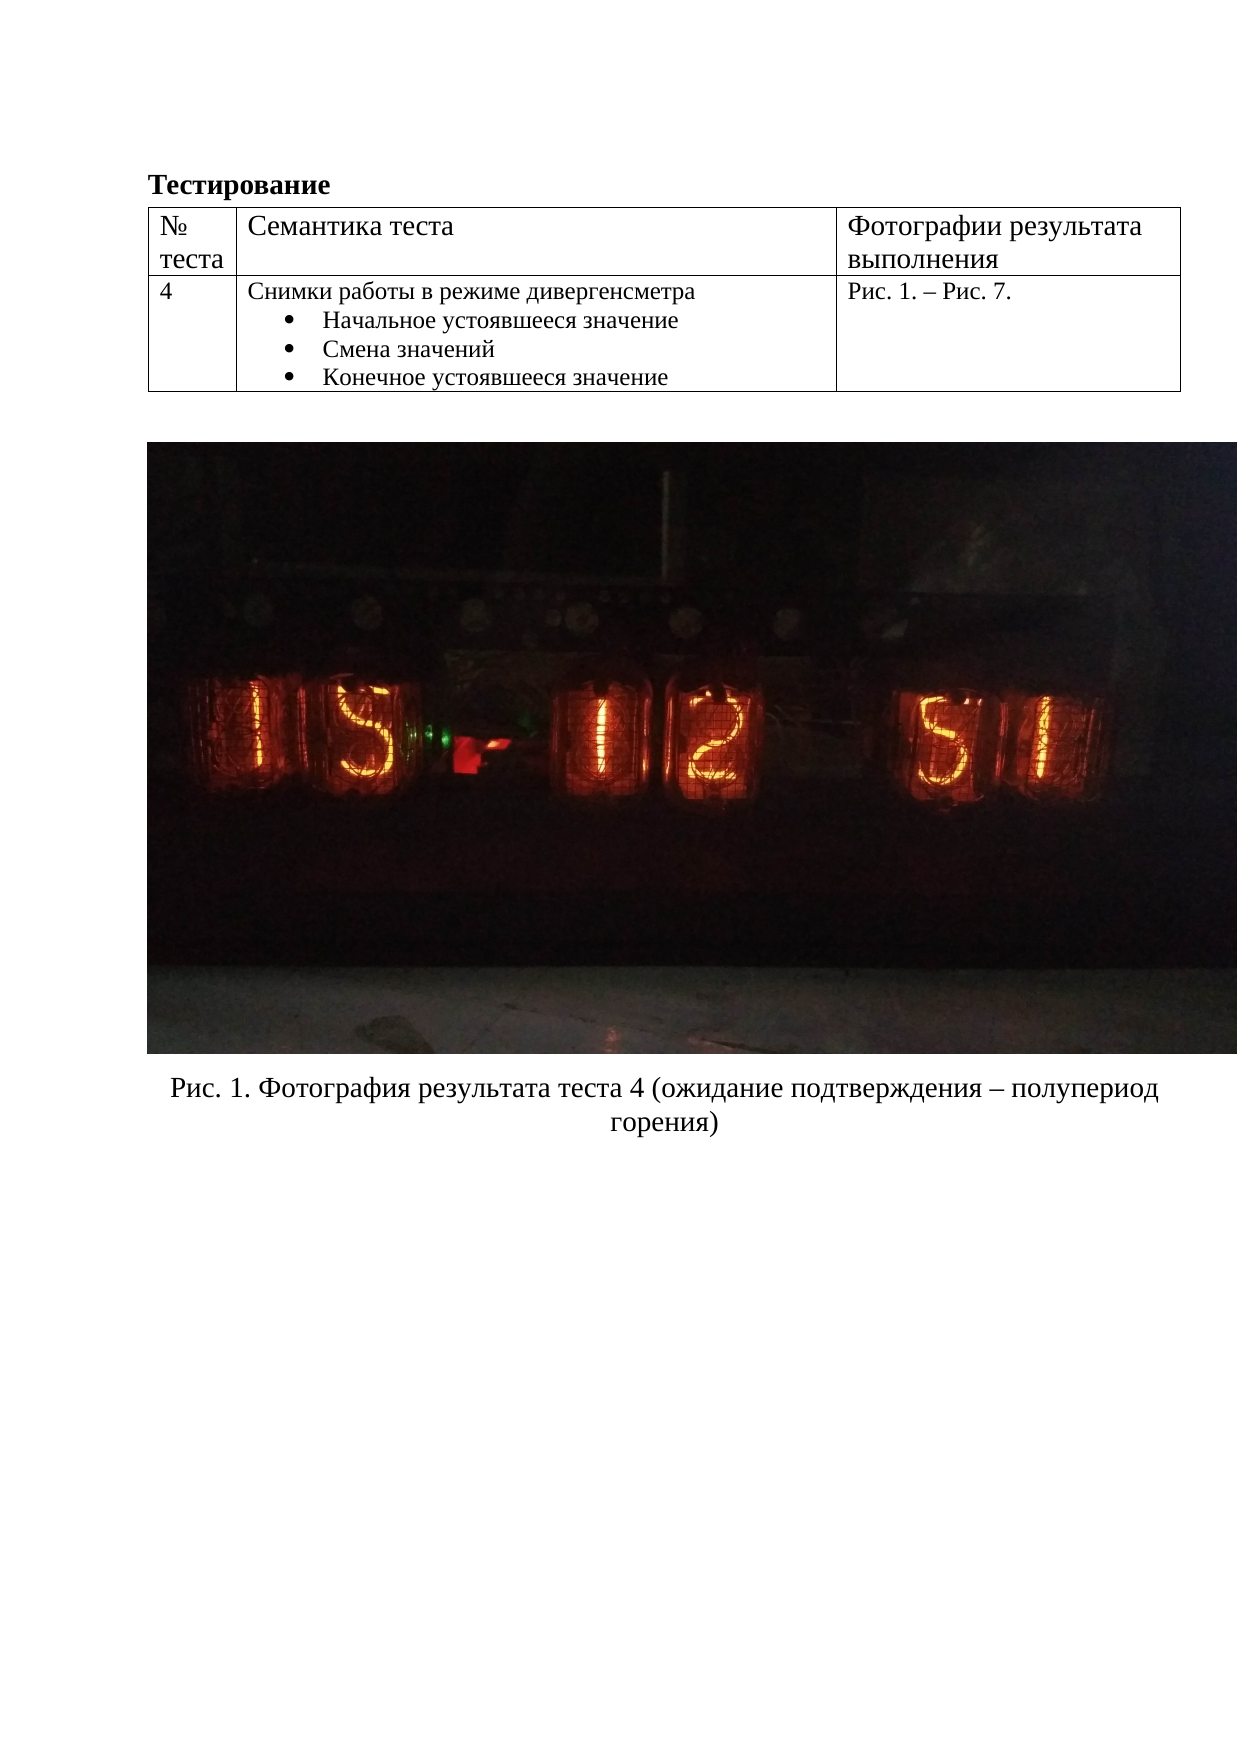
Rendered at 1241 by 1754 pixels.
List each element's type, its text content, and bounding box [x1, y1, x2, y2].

table_cell Снимки работы в режиме дивергенсметра Начальное устоявшееся значение Смена значений Конечное устоявшееся значение [237, 276, 836, 391]
table_cell Рис. 1. – Рис. 7. [837, 276, 1180, 391]
table_cell 4 [149, 276, 236, 391]
picture [147, 442, 1237, 1054]
table_header Фотографии результата выполнения [837, 208, 1180, 275]
subtitle Тестирование [148, 167, 1181, 201]
table_header № теста [149, 208, 236, 275]
table_header Семантика теста [237, 208, 836, 275]
text Рис. 1. Фотография результата теста 4 (ожидание подтверждения – полупериод горения) [148, 1070, 1181, 1137]
